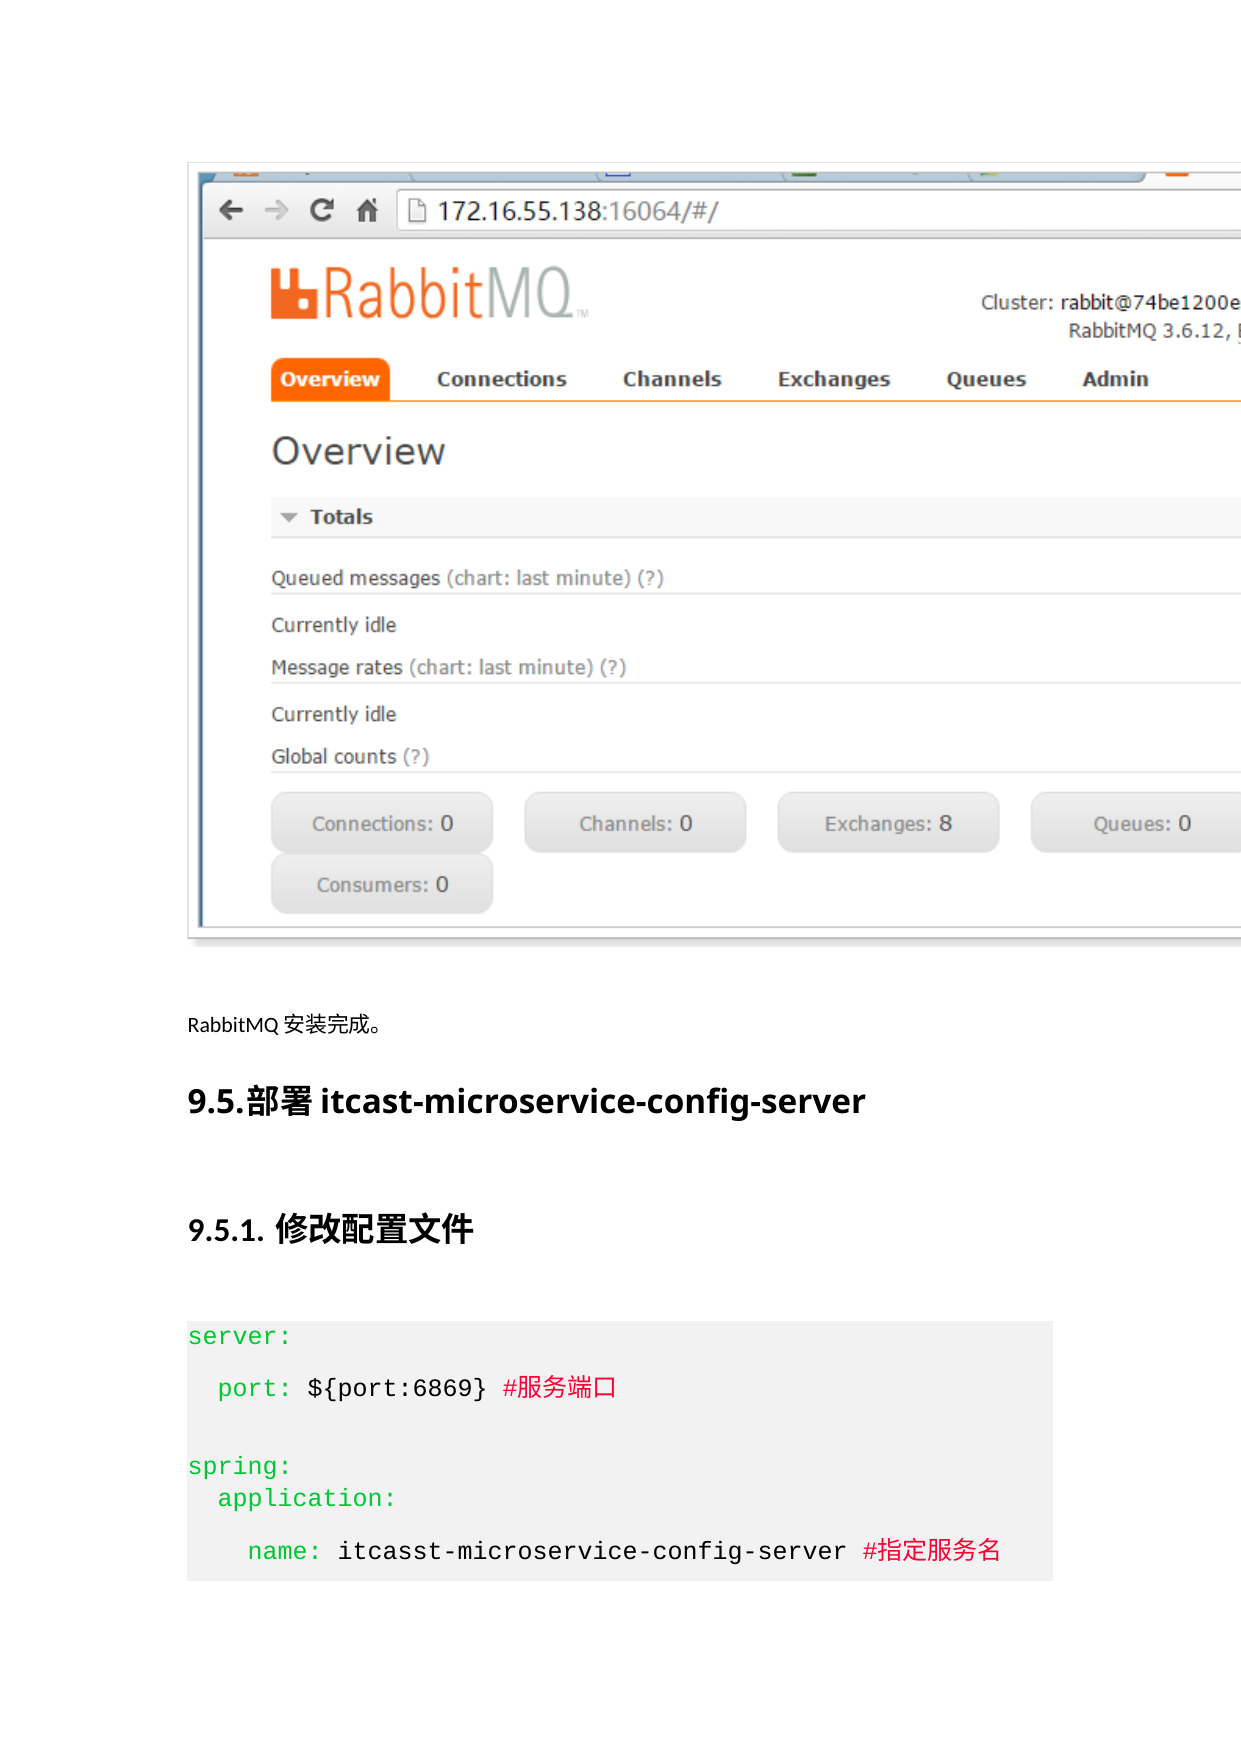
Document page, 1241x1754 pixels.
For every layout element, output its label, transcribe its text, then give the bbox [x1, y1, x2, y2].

text port: ${port:6869} #服务端口 [187, 1354, 1053, 1419]
picture [187, 162, 1241, 947]
subtitle 部署itcast-microservice-config-server [187, 1067, 1053, 1132]
text spring: [187, 1451, 1053, 1484]
text server: [187, 1321, 1053, 1354]
text RabbitMQ安装完成。 [187, 1007, 1053, 1039]
text application: [187, 1484, 1053, 1516]
text name: itcasst-microservice-config-server #指定服务名 [187, 1516, 1053, 1581]
subtitle 修改配置文件 [187, 1194, 1053, 1259]
